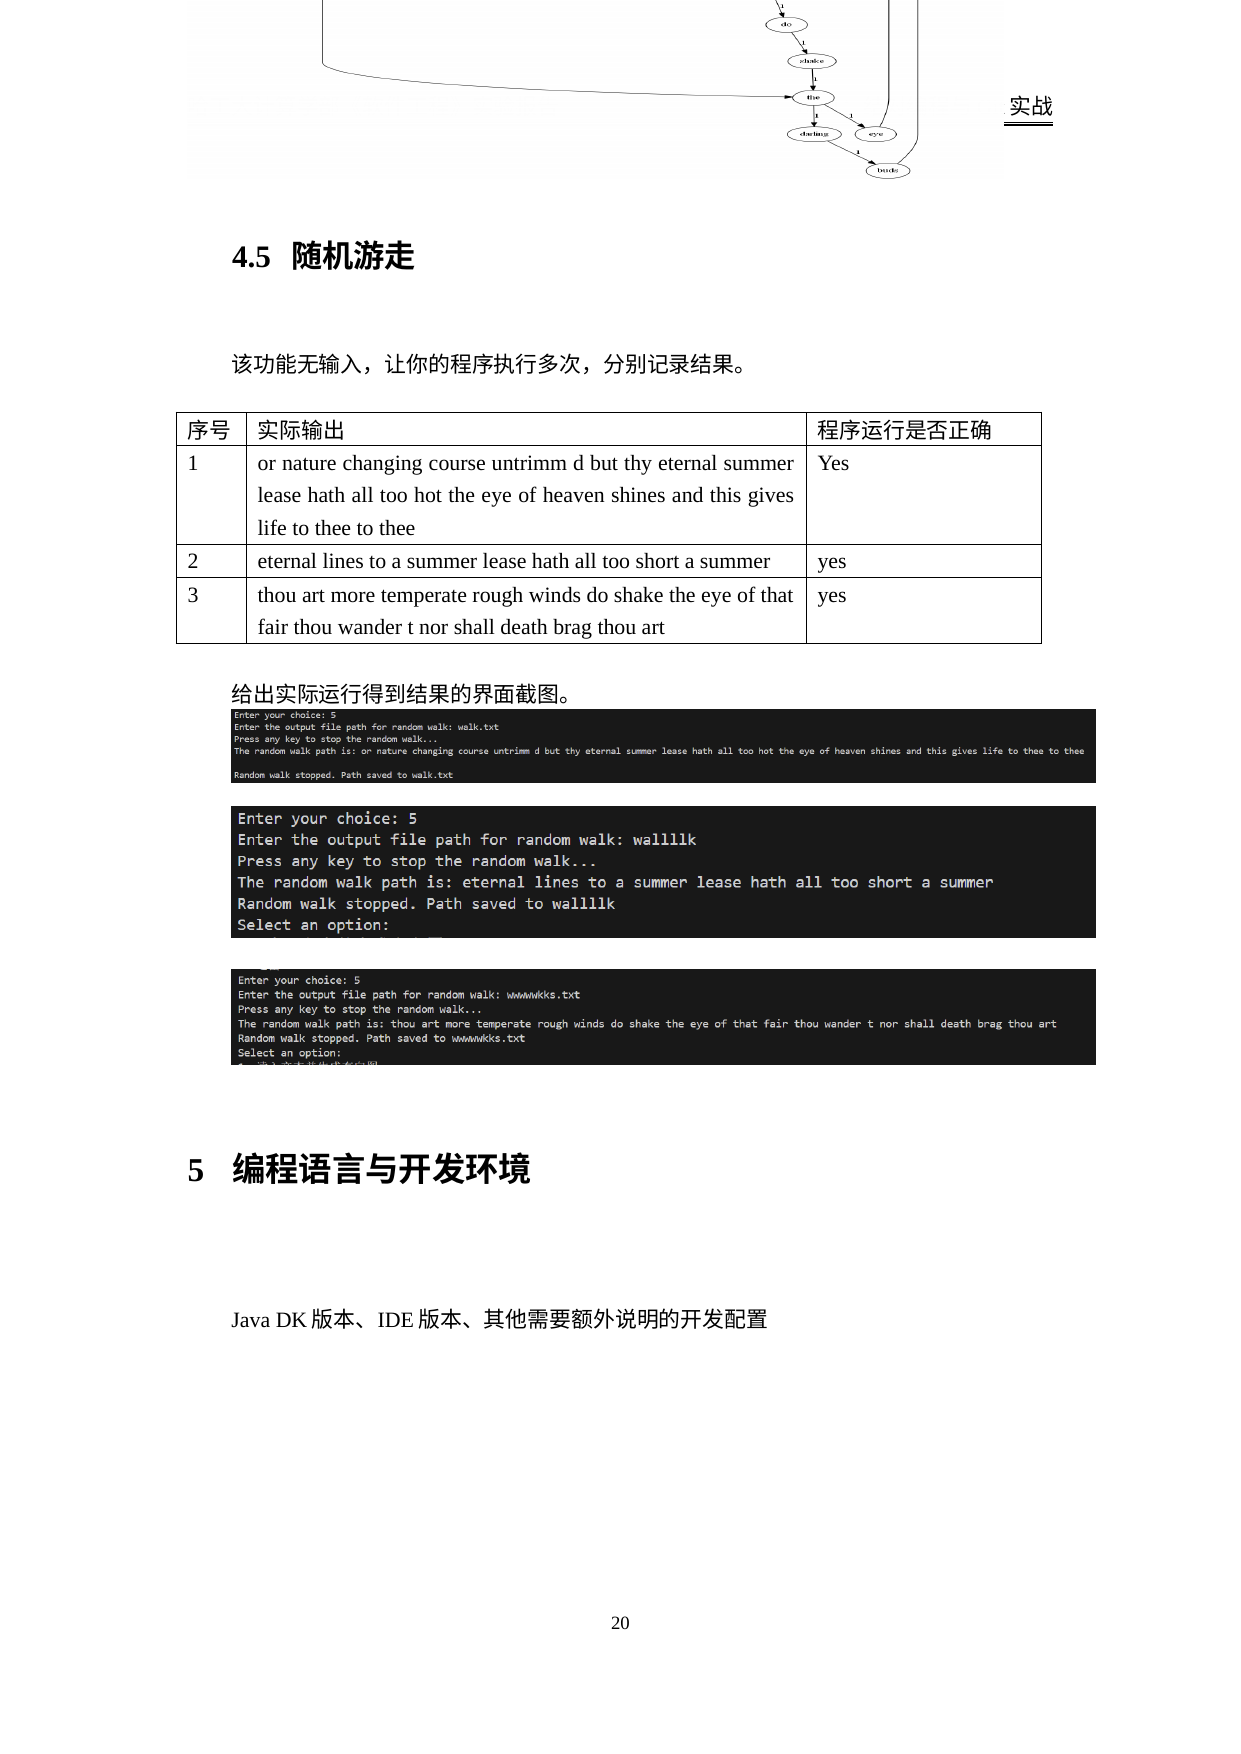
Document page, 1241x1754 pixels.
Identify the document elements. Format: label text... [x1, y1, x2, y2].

subtitle 编程语言与开发环境 [187, 1135, 1053, 1200]
table_cell 2 [177, 545, 246, 577]
picture [187, 0, 1004, 180]
table_cell yes [807, 545, 1041, 577]
subtitle 随机游走 [232, 222, 1053, 287]
picture [231, 806, 1096, 938]
picture [231, 969, 1096, 1065]
table_cell 1 [177, 446, 246, 544]
table_header 程序运行是否正确 [807, 413, 1041, 445]
table_header 序号 [177, 413, 246, 445]
table_header 实际输出 [247, 413, 806, 445]
text 该功能无输入，让你的程序执行多次，分别记录结果。 [187, 347, 1053, 379]
text 给出实际运行得到结果的界面截图。 [231, 677, 1053, 709]
table_cell Yes [807, 446, 1041, 544]
table_cell thou art more temperate rough winds do shake the eye of that fair thou wander t nor shall death brag thou art [247, 578, 806, 643]
table_cell or nature changing course untrimm d but thy eternal summer lease hath all too hot the eye of heaven shines and this gives life to thee to thee [247, 446, 806, 544]
table_cell yes [807, 578, 1041, 643]
picture [231, 709, 1096, 783]
text Java DK版本、IDE版本、其他需要额外说明的开发配置 [187, 1302, 1053, 1334]
table_cell 3 [177, 578, 246, 643]
table_cell eternal lines to a summer lease hath all too short a summer [247, 545, 806, 577]
